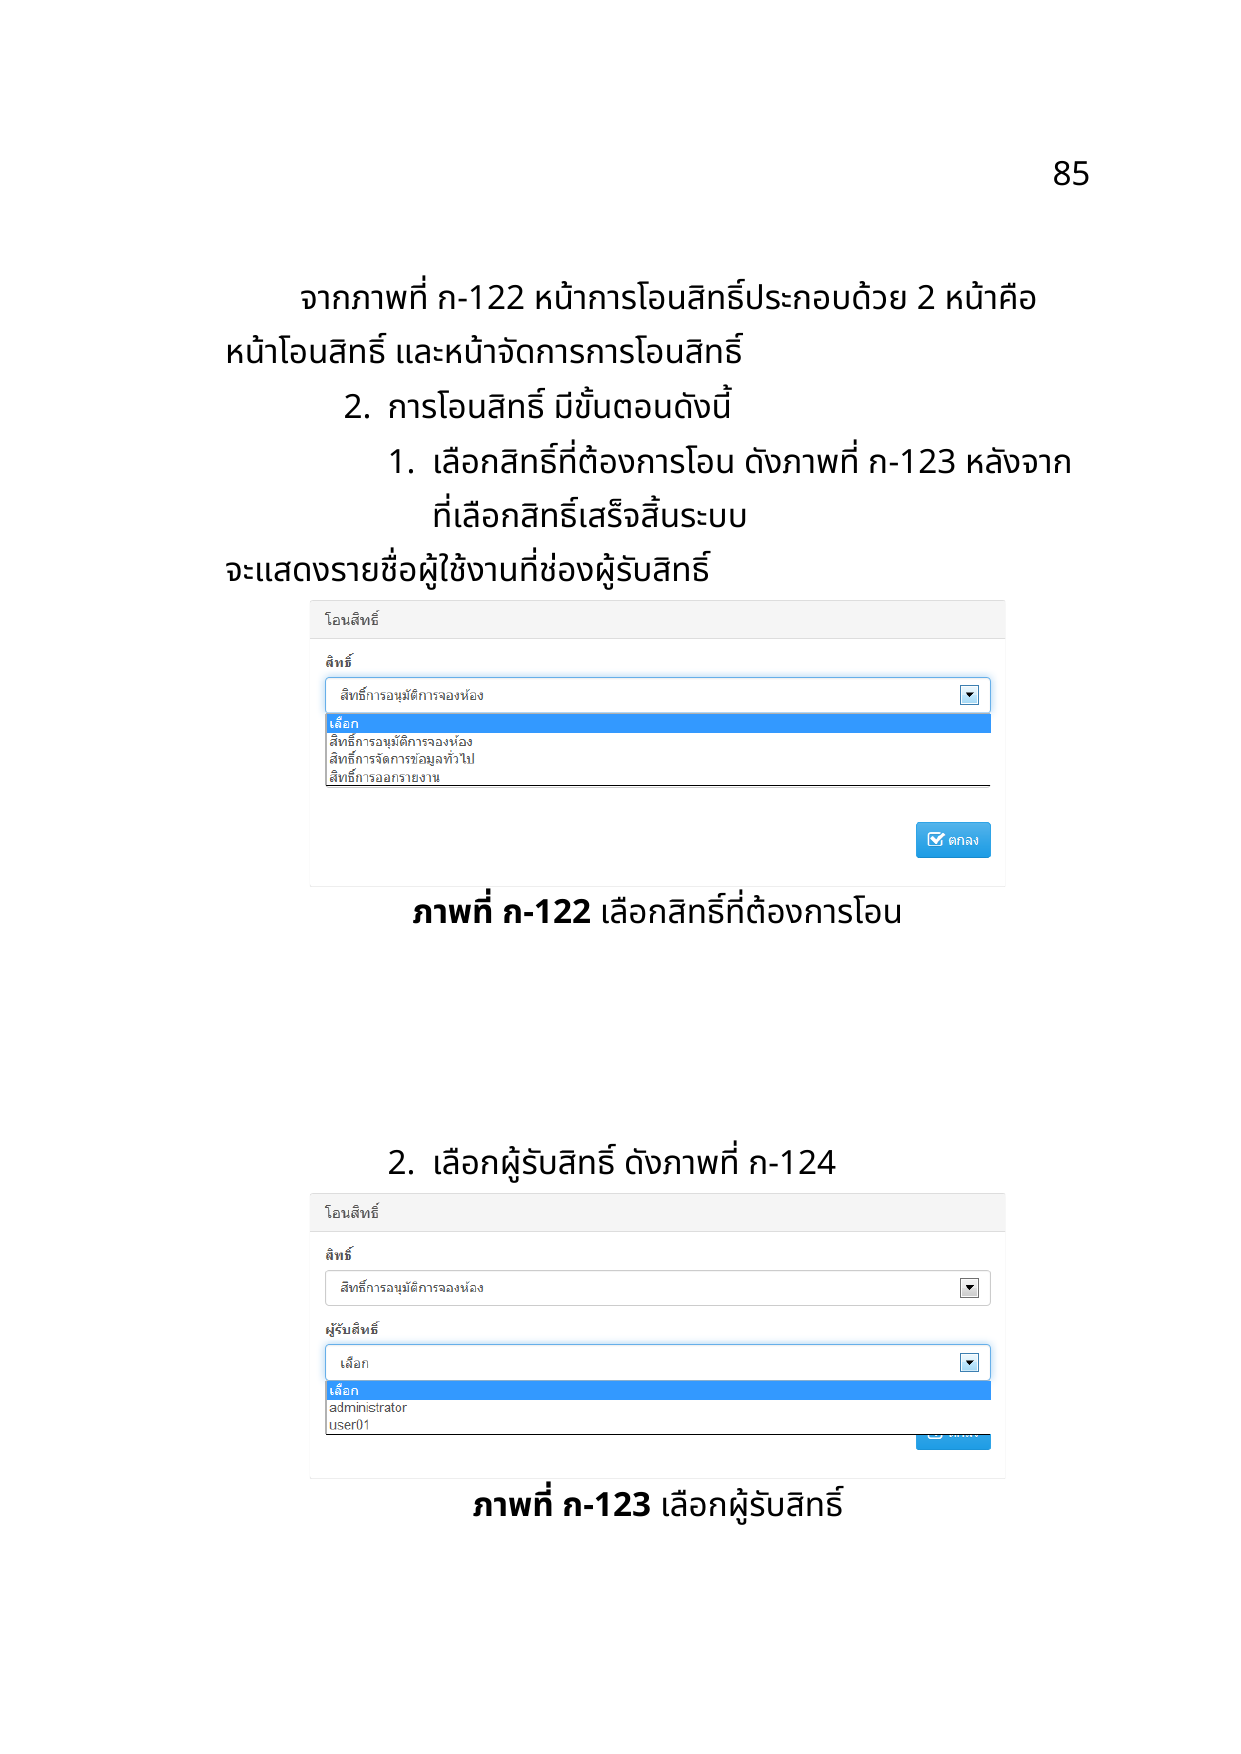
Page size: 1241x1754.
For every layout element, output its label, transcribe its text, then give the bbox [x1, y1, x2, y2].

text จากภาพที่ ก-122 หน้าการโอนสิทธิ์ประกอบด้วย 2 หน้าคือ หน้าโอนสิทธิ์ และหน้าจัดการการโอนสิทธิ์ [225, 274, 1090, 379]
picture [309, 1193, 1006, 1479]
list เลือกสิทธิ์ที่ต้องการโอน ดังภาพที่ ก-123 หลังจากที่เลือกสิทธิ์เสร็จสิ้นระบบ [387, 437, 1090, 542]
text ภาพที่ ก-123 เลือกผู้รับสิทธิ์ [225, 1481, 1090, 1531]
list การโอนสิทธิ์ มีขั้นตอนดังนี้ [343, 383, 1090, 433]
picture [309, 600, 1006, 887]
text ภาพที่ ก-122 เลือกสิทธิ์ที่ต้องการโอน [225, 888, 1090, 939]
text จะแสดงรายชื่อผู้ใช้งานที่ช่องผู้รับสิทธิ์ [225, 546, 1090, 597]
list เลือกผู้รับสิทธิ์ ดังภาพที่ ก-124 [387, 1139, 1090, 1189]
